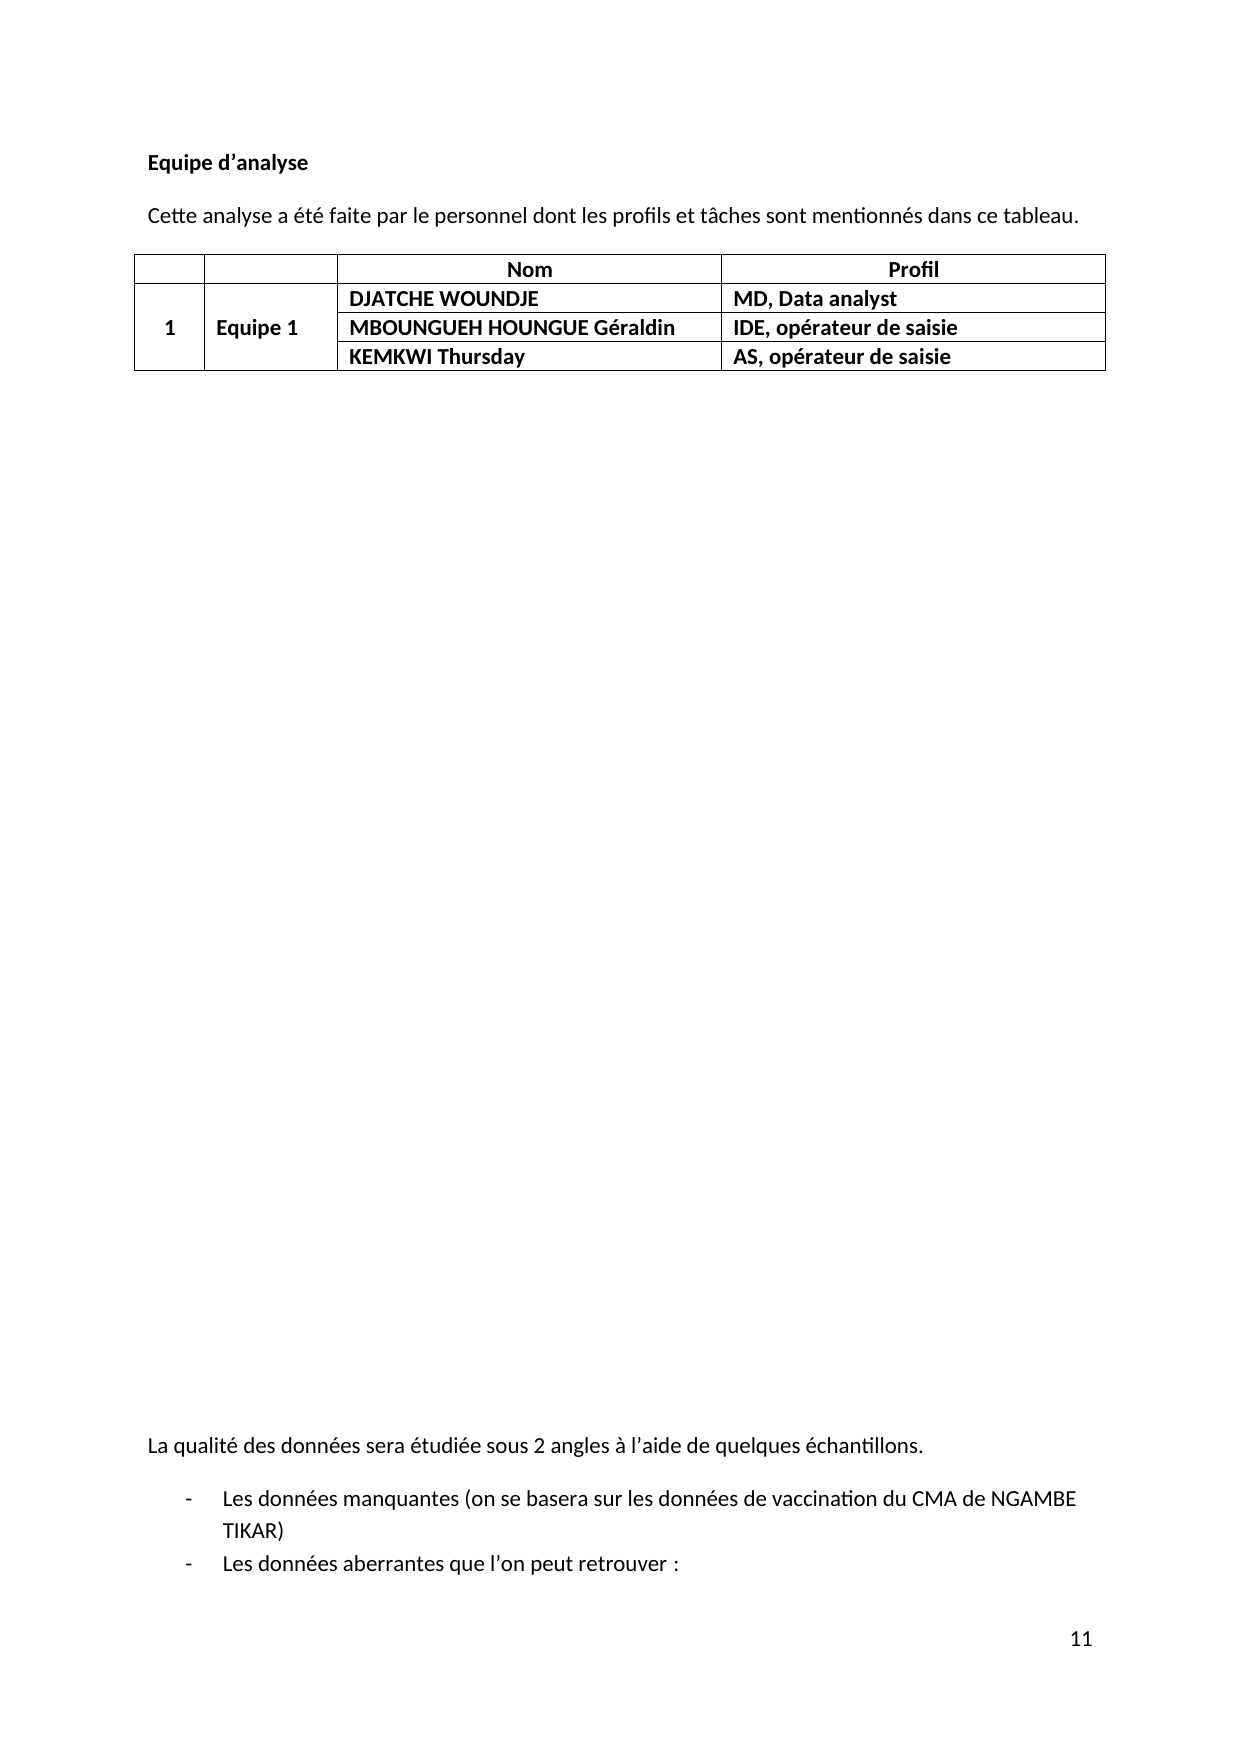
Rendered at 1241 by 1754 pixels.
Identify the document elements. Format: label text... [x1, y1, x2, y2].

list Les données manquantes (on se basera sur les données de vaccination du CMA de NGAMBE TIKAR) [185, 1484, 1092, 1545]
table_header Profil [722, 255, 1105, 283]
table_cell MD, Data analyst [722, 284, 1105, 312]
table_header [205, 255, 337, 283]
text Cette analyse a été faite par le personnel dont les profils et tâches sont mentionnés dans ce tableau. [148, 201, 1092, 229]
table_header [135, 255, 204, 283]
list Les données aberrantes que l’on peut retrouver : [185, 1549, 1092, 1577]
table_cell IDE, opérateur de saisie [722, 313, 1105, 341]
table_cell 1 [135, 284, 204, 370]
table_cell Equipe 1 [205, 284, 337, 370]
text Equipe d’analyse [148, 148, 1092, 176]
table_cell AS, opérateur de saisie [722, 342, 1105, 370]
table_cell KEMKWI Thursday [338, 342, 721, 370]
table_cell DJATCHE WOUNDJE [338, 284, 721, 312]
text La qualité des données sera étudiée sous 2 angles à l’aide de quelques échantillons. [148, 1431, 1092, 1459]
table_header Nom [338, 255, 721, 283]
table_cell MBOUNGUEH HOUNGUE Géraldin [338, 313, 721, 341]
